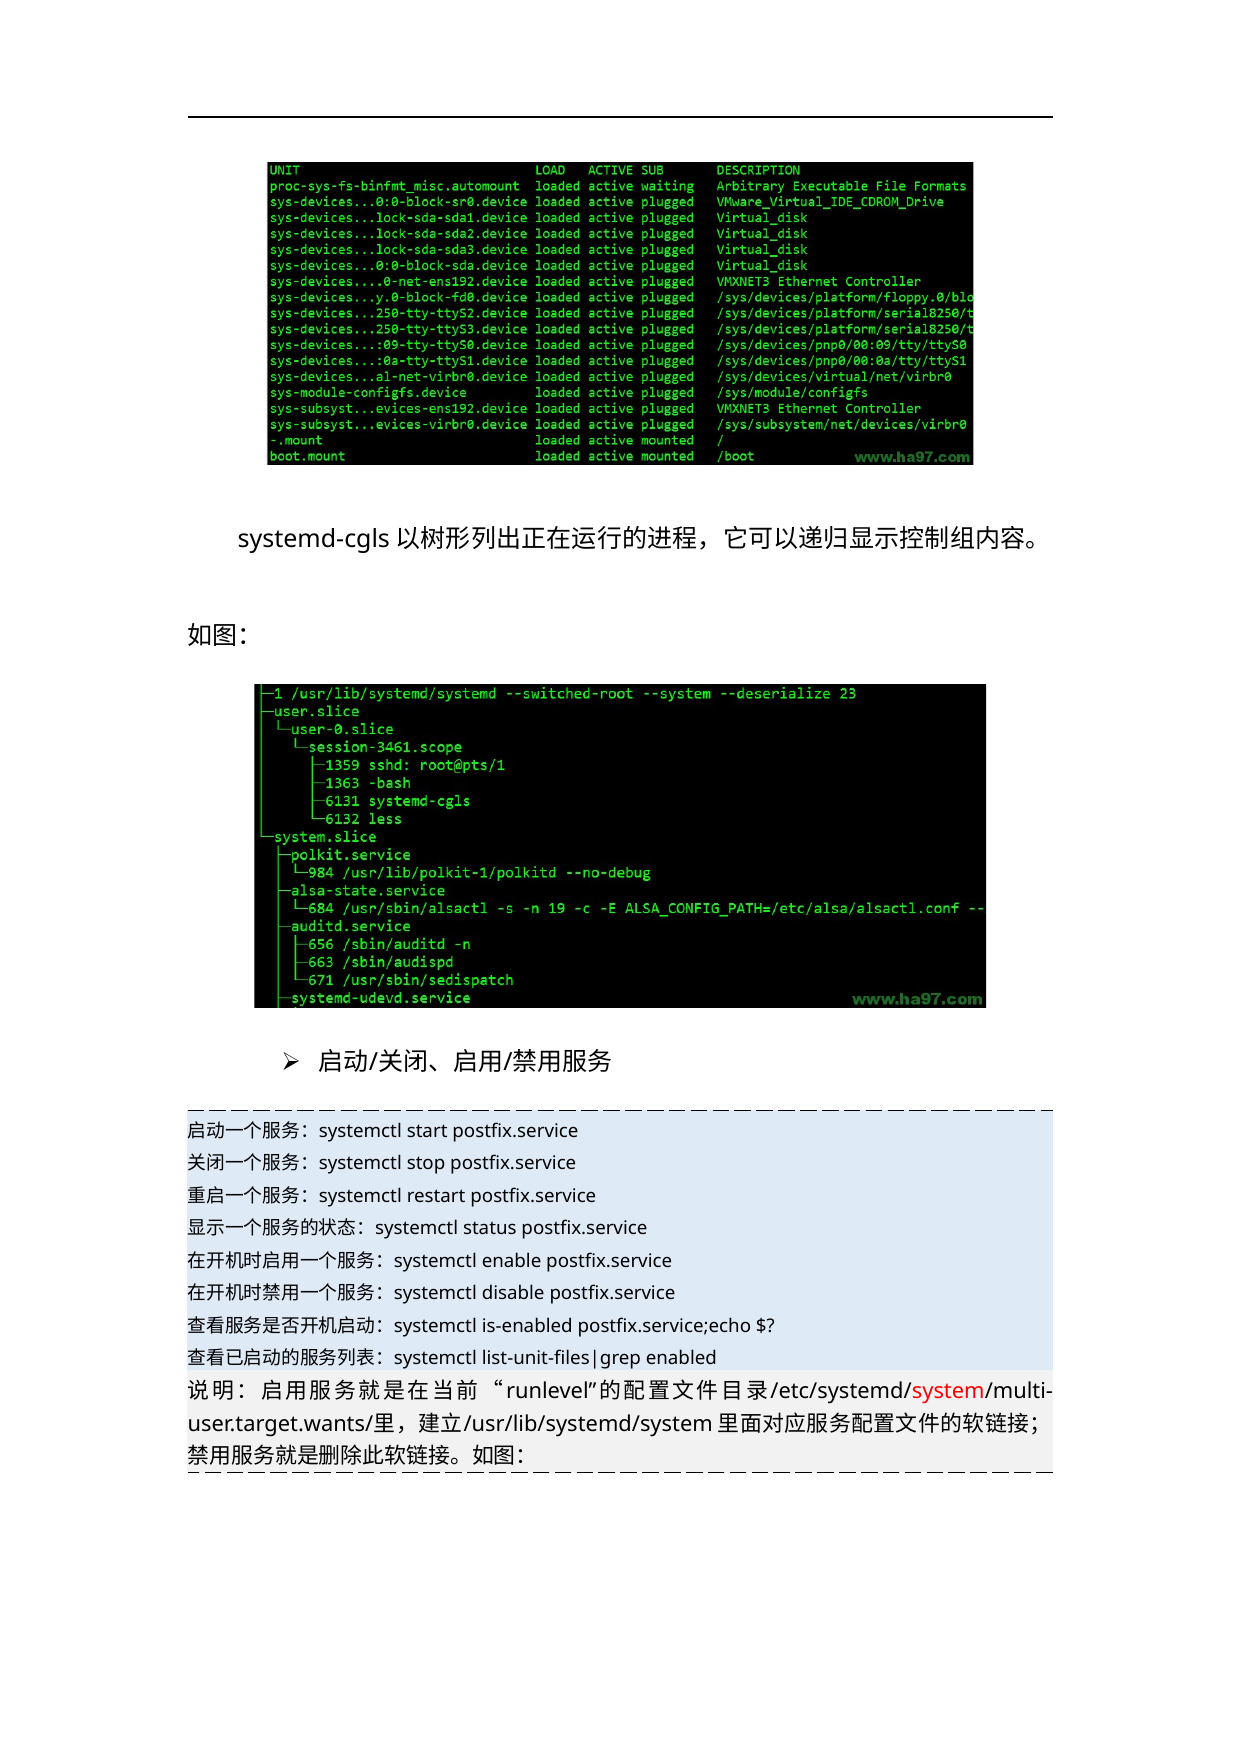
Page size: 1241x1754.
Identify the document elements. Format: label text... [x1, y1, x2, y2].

text 查看已启动的服务列表：systemctl list-unit-files|grep enabled [187, 1340, 1053, 1370]
text 说明：启用服务就是在当前“runlevel”的配置文件目录/etc/systemd/system/multi-user.target.wants/里，建立/usr/lib/systemd/system里面对应服务配置文件的软链接；禁用服务就是删除此软链接。如图： [187, 1370, 1053, 1473]
text 查看服务是否开机启动：systemctl is-enabled postfix.service;echo $? [187, 1308, 1053, 1340]
text 重启一个服务：systemctl restart postfix.service [187, 1178, 1053, 1210]
picture [254, 684, 987, 1008]
text 在开机时启用一个服务：systemctl enable postfix.service [187, 1243, 1053, 1275]
text systemd-cgls以树形列出正在运行的进程，它可以递归显示控制组内容。如图： [187, 504, 1053, 666]
text 启动一个服务：systemctl start postfix.service [187, 1110, 1053, 1145]
text 在开机时禁用一个服务：systemctl disable postfix.service [187, 1275, 1053, 1308]
text 启动/关闭、启用/禁用服务 [281, 1027, 1053, 1092]
picture [266, 162, 974, 465]
text 关闭一个服务：systemctl stop postfix.service [187, 1145, 1053, 1178]
text 显示一个服务的状态：systemctl status postfix.service [187, 1210, 1053, 1243]
